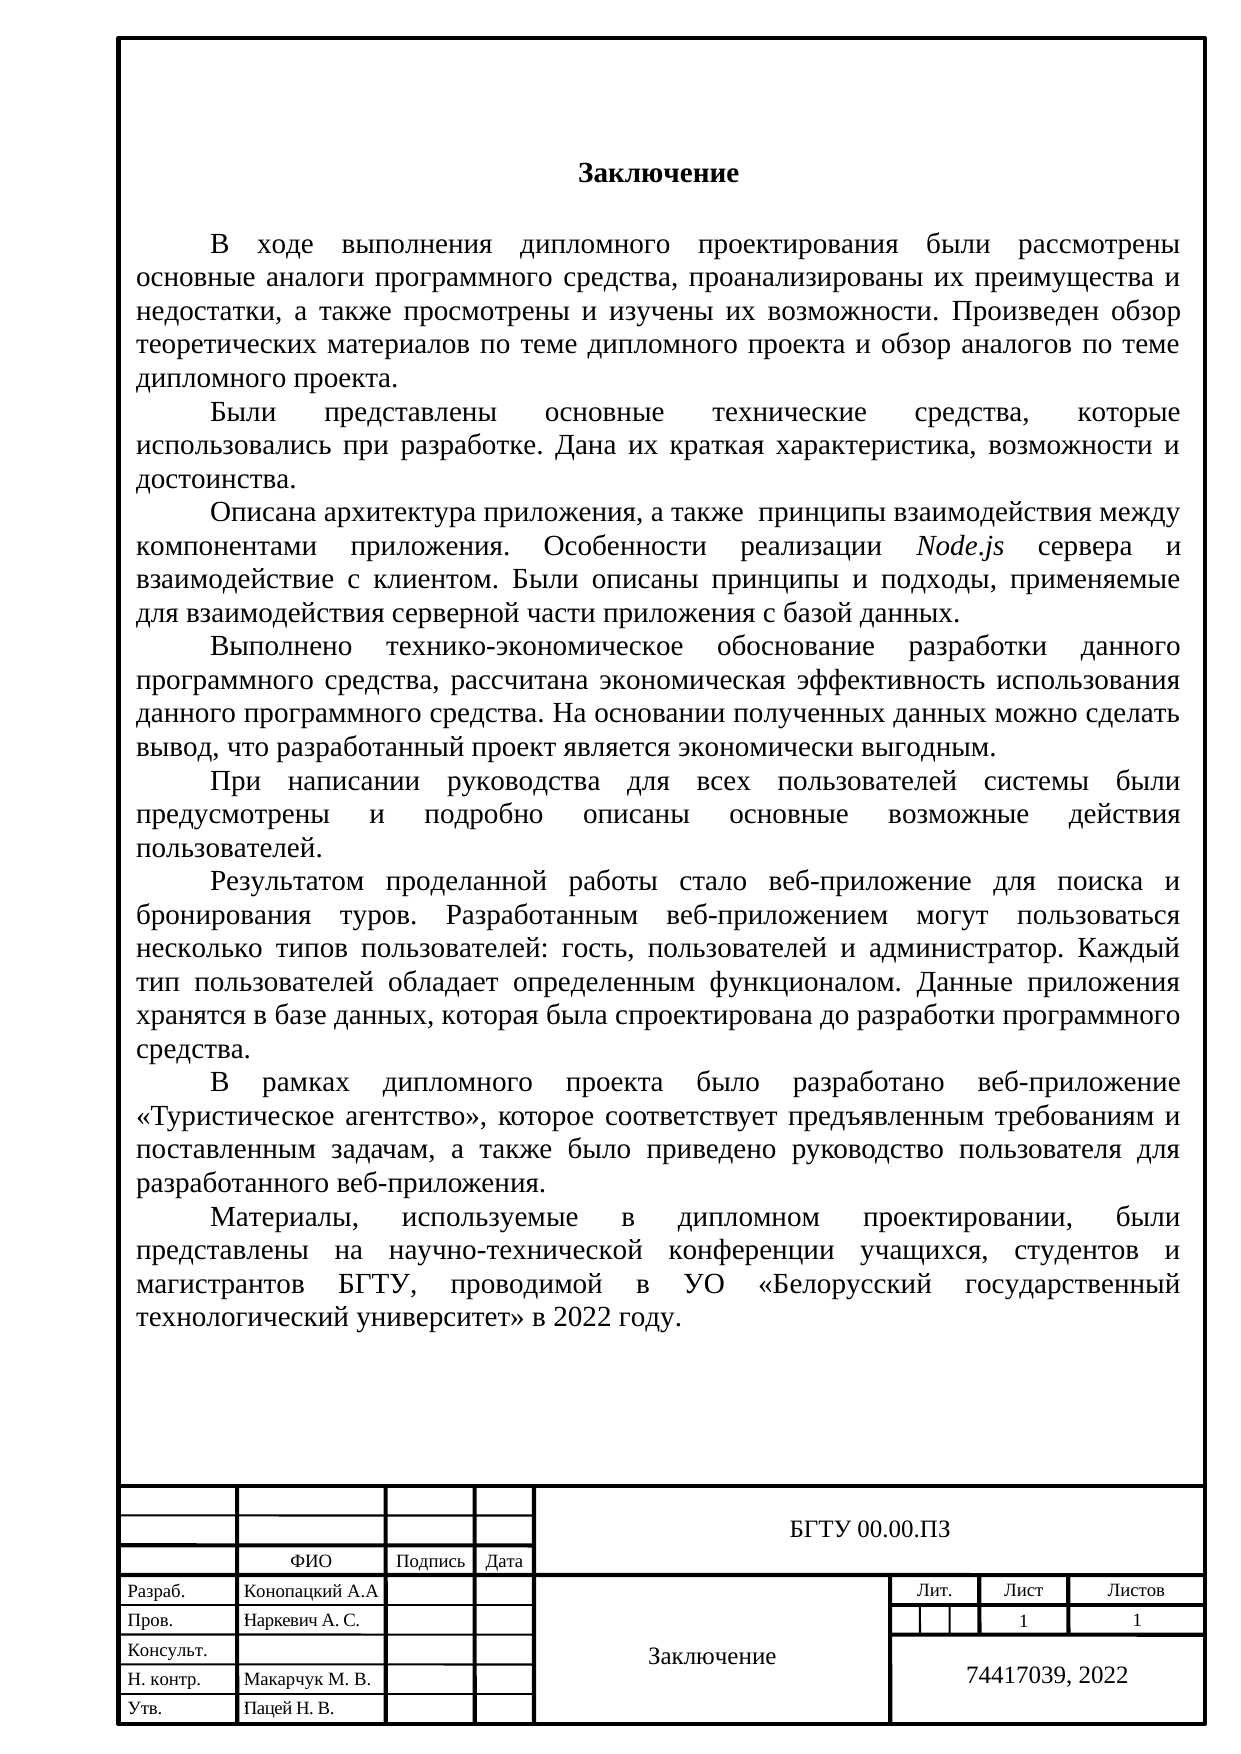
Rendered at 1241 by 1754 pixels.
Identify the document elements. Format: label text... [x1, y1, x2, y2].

text Выполнено технико-экономическое обоснование разработки данного программного средства, рассчитана экономическая эффективность использования данного программного средства. На основании полученных данных можно сделать вывод, что разработанный проект является экономически выгодным. [136, 628, 1181, 763]
text Описана архитектура приложения, а также принципы взаимодействия между компонентами приложения. Особенности реализации Node.js сервера и взаимодействие с клиентом. Были описаны принципы и подходы, применяемые для взаимодействия серверной части приложения с базой данных. [136, 494, 1181, 628]
subtitle Заключение [136, 155, 1181, 188]
text Материалы, используемые в дипломном проектировании, были представлены на научно-технической конференции учащихся, студентов и магистрантов БГТУ, проводимой в УО «Белорусский государственный технологический университет» в 2022 году. [136, 1199, 1181, 1333]
text В ходе выполнения дипломного проектирования были рассмотрены основные аналоги программного средства, проанализированы их преимущества и недостатки, а также просмотрены и изучены их возможности. Произведен обзор теоретических материалов по теме дипломного проекта и обзор аналогов по теме дипломного проекта. [136, 226, 1181, 394]
text Результатом проделанной работы стало веб-приложение для поиска и бронирования туров. Разработанным веб-приложением могут пользоваться несколько типов пользователей: гость, пользователей и администратор. Каждый тип пользователей обладает определенным функционалом. Данные приложения хранятся в базе данных, которая была спроектирована до разработки программного средства. [136, 863, 1181, 1064]
text При написании руководства для всех пользователей системы были предусмотрены и подробно описаны основные возможные действия пользователей. [136, 763, 1181, 863]
text В рамках дипломного проекта было разработано веб-приложение «Туристическое агентство», которое соответствует предъявленным требованиям и поставленным задачам, а также было приведено руководство пользователя для разработанного веб-приложения. [136, 1064, 1181, 1199]
text Были представлены основные технические средства, которые использовались при разработке. Дана их краткая характеристика, возможности и достоинства. [136, 394, 1181, 494]
